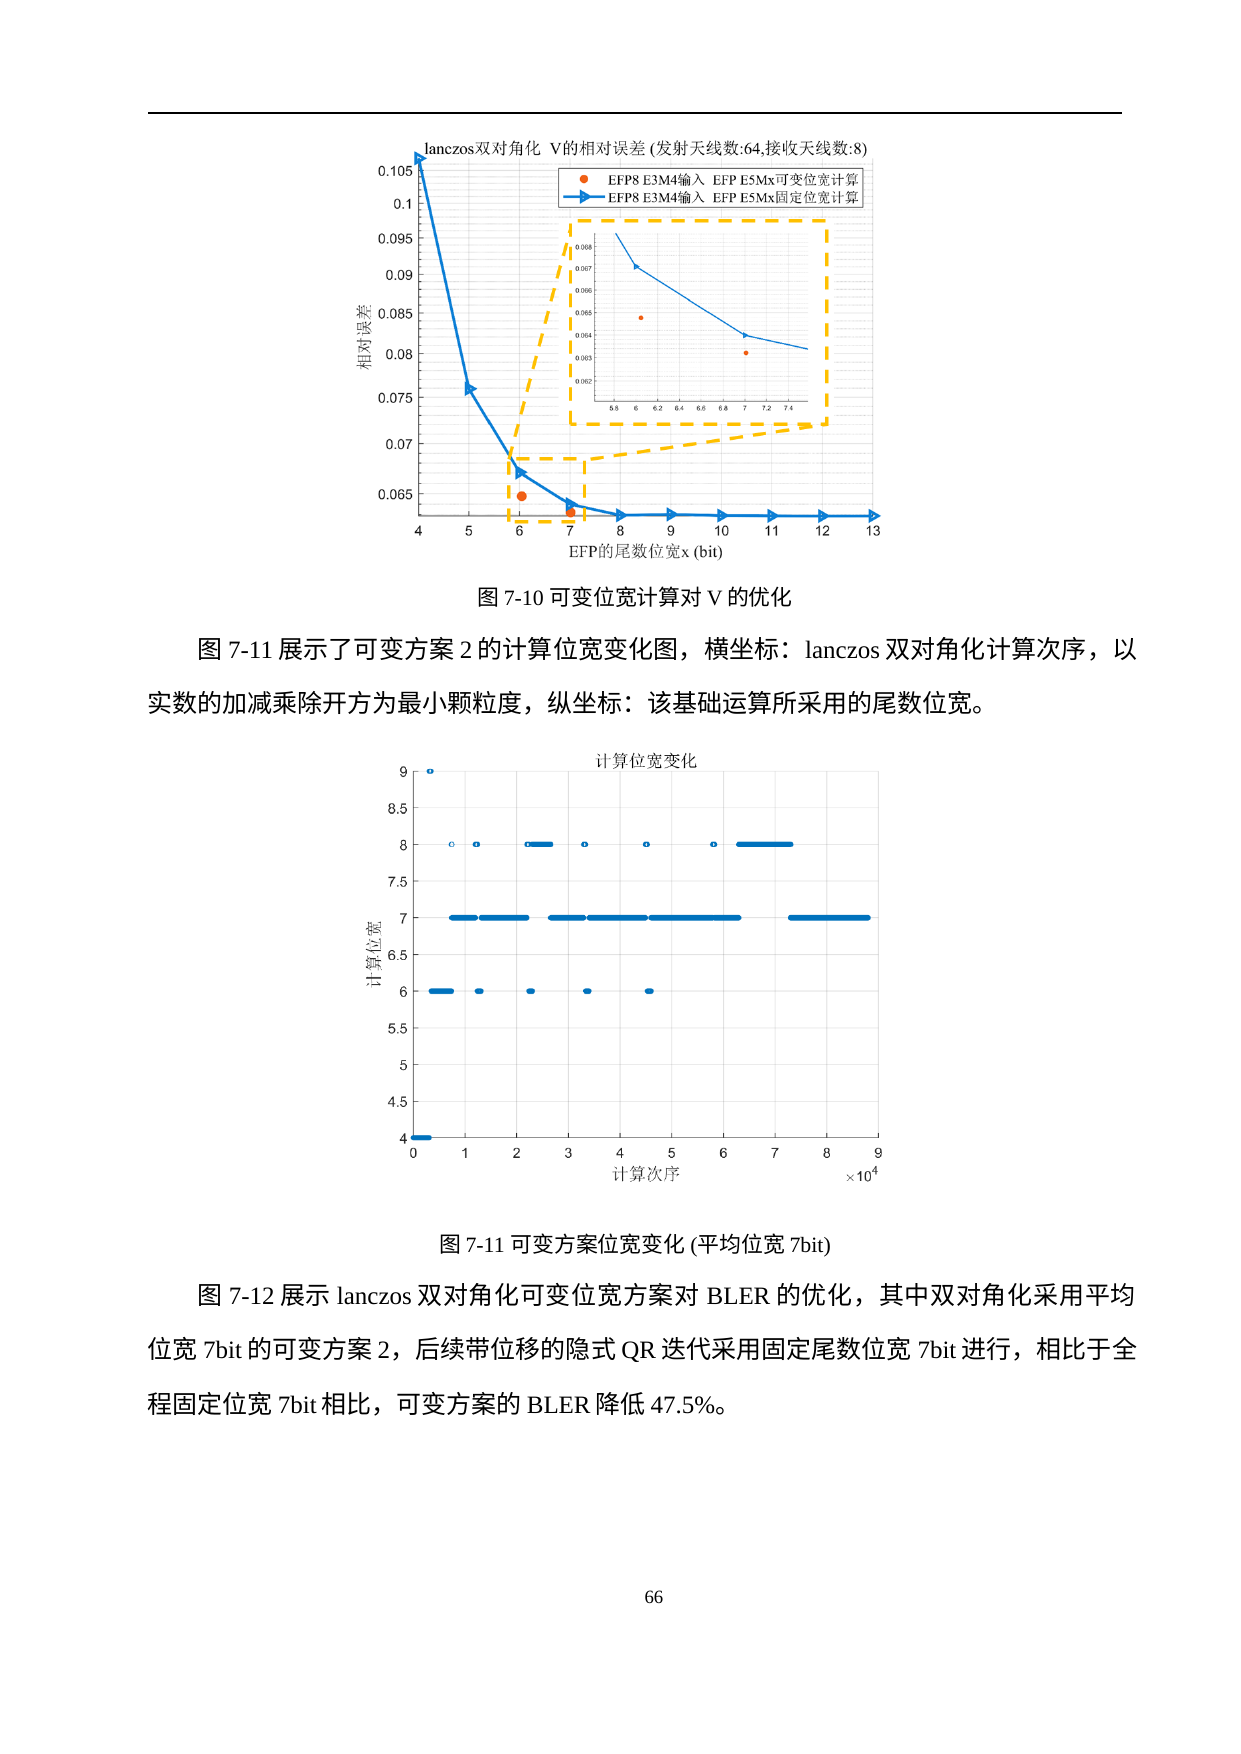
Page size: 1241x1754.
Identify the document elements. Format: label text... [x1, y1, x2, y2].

text 图7-11展示了可变方案2的计算位宽变化图，横坐标：lanczos双对角化计算次序，以实数的加减乘除开方为最小颗粒度，纵坐标：该基础运算所采用的尾数位宽。 [148, 629, 1137, 720]
text 图7-12展示lanczos双对角化可变位宽方案对BLER的优化，其中双对角化采用平均位宽7bit的可变方案2，后续带位移的隐式QR迭代采用固定尾数位宽7bit进行，相比于全程固定位宽7bit相比，可变方案的BLER降低47.5%。 [148, 1276, 1137, 1421]
text 图7-11 可变方案位宽变化 (平均位宽7bit) [148, 1226, 1122, 1260]
picture [342, 125, 928, 564]
picture [335, 737, 935, 1187]
text 图7-10 可变位宽计算对V的优化 [148, 579, 1122, 613]
